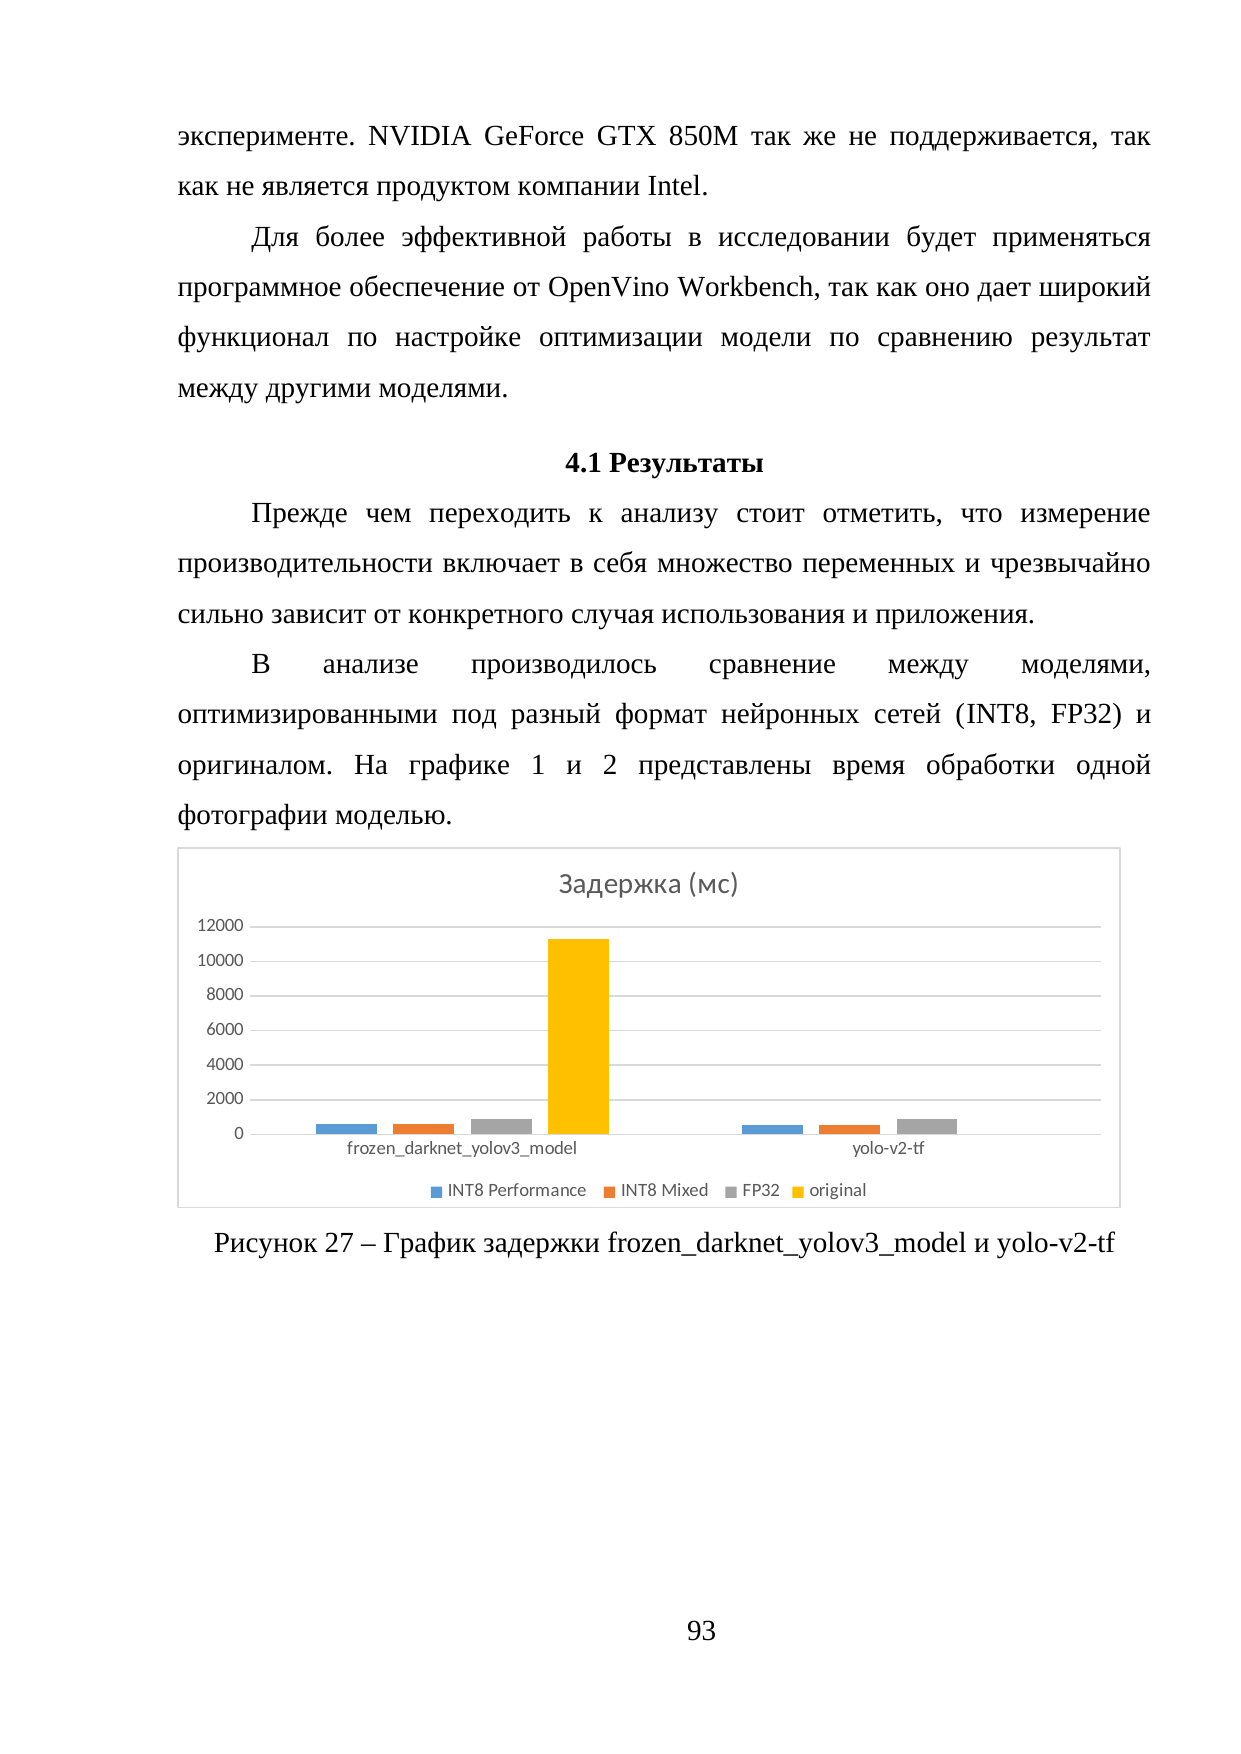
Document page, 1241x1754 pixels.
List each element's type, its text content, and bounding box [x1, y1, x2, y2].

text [177, 118, 1152, 202]
text Прежде чем переходить к анализу стоит отметить, что измерение производительности включает в себя множество переменных и чрезвычайно сильно зависит от конкретного случая использования и приложения. [177, 495, 1152, 629]
text Для более эффективной работы в исследовании будет применяться программное обеспечение от OpenVino Workbench, так как оно дает широкий функционал по настройке оптимизации модели по сравнению результат между другими моделями. [177, 219, 1152, 403]
text Рисунок 27 – График задержки frozen_darknet_yolov3_model и yolo-v2-tf [177, 1225, 1152, 1259]
subtitle 4.1 Результаты [177, 445, 1152, 478]
text В анализе производилось сравнение между моделями, оптимизированными под разный формат нейронных сетей (INT8, FP32) и оригиналом. На графике 1 и 2 представлены время обработки одной фотографии моделью. [177, 646, 1152, 831]
